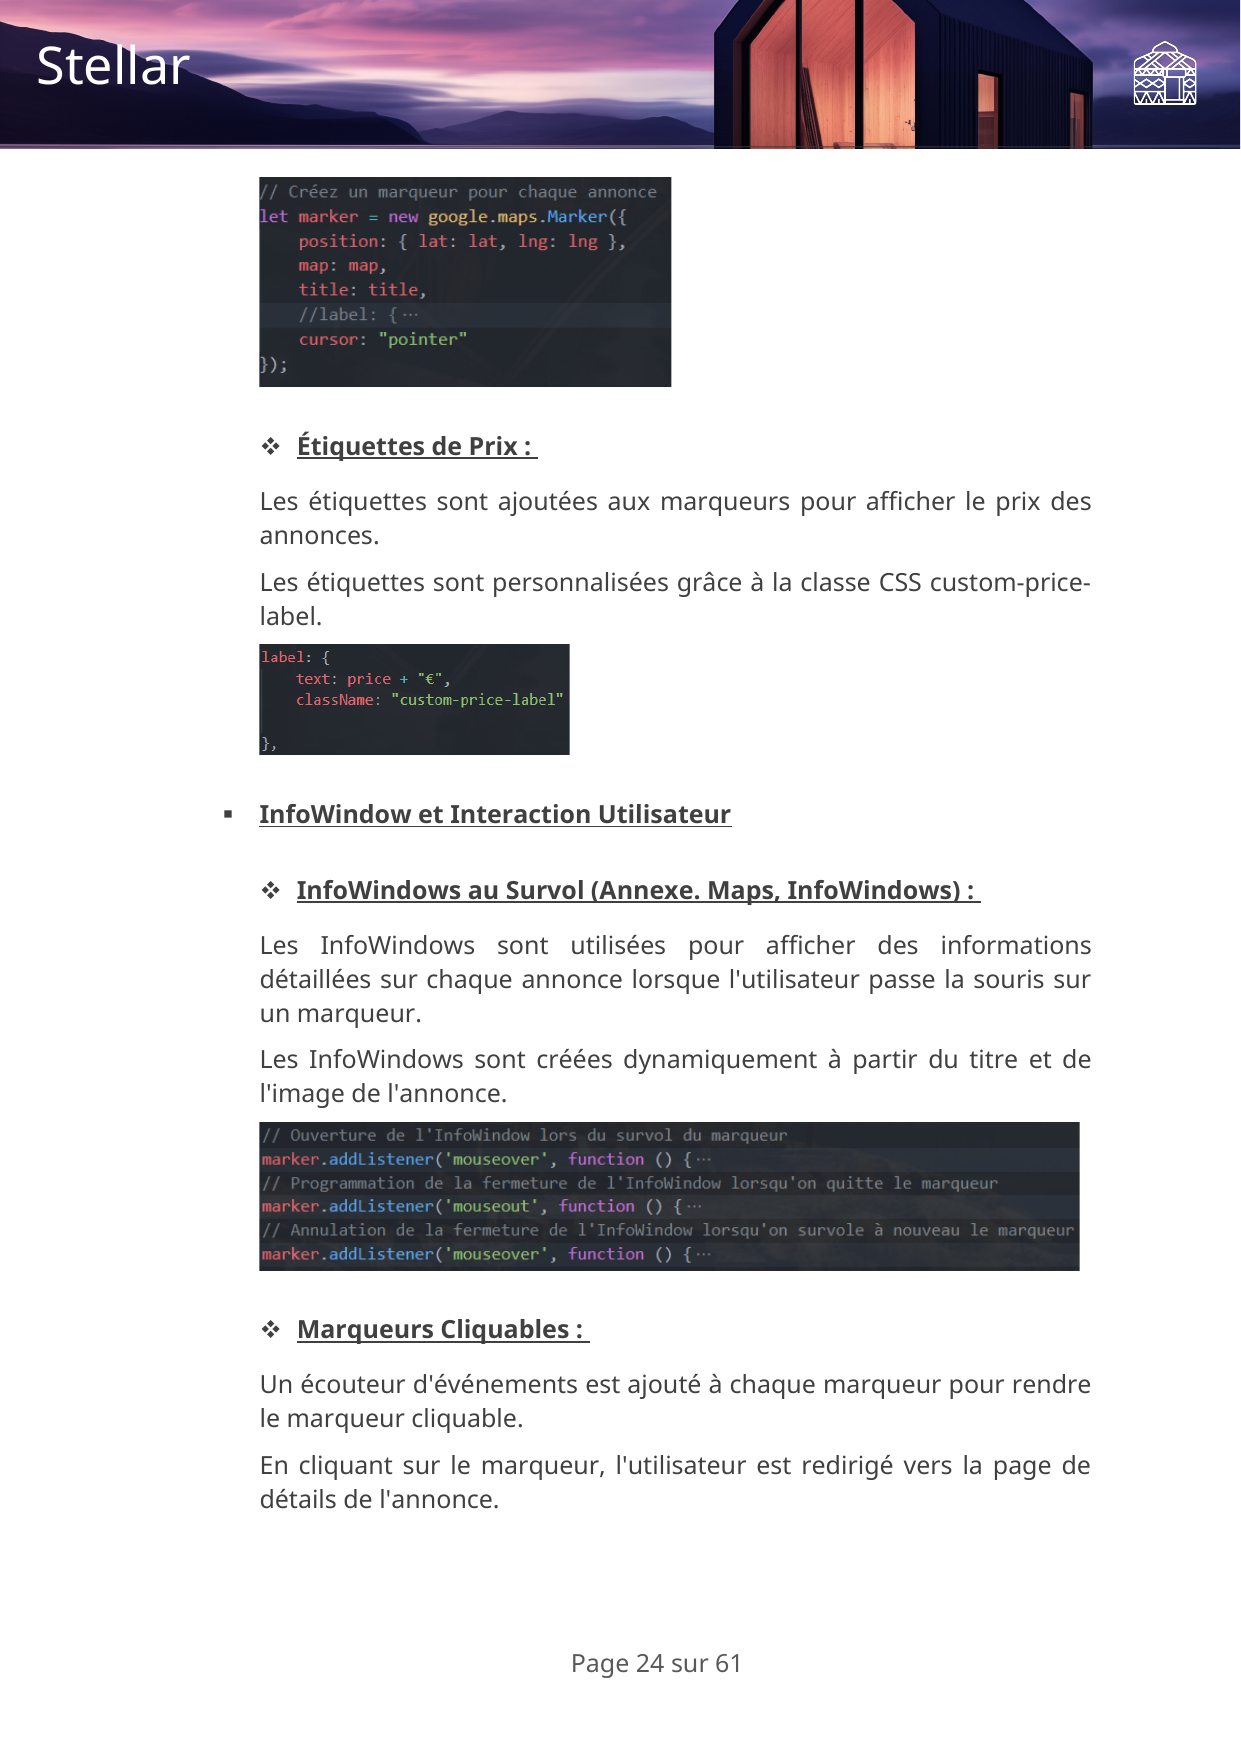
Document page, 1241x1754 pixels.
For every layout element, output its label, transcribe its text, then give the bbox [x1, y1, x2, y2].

subtitle Marqueurs Cliquables : [259, 1312, 1092, 1346]
subtitle InfoWindow et Interaction Utilisateur [222, 797, 1092, 831]
picture [259, 644, 570, 755]
text Les étiquettes sont personnalisées grâce à la classe CSS custom-price-label. [259, 564, 1092, 632]
picture [0, 0, 1241, 146]
text Les étiquettes sont ajoutées aux marqueurs pour afficher le prix des annonces. [259, 483, 1092, 552]
subtitle InfoWindows au Survol (Annexe. Maps, InfoWindows) : [259, 872, 1092, 906]
text Les InfoWindows sont créées dynamiquement à partir du titre et de l'image de l'annonce. [259, 1042, 1092, 1110]
text Les InfoWindows sont utilisées pour afficher des informations détaillées sur chaque annonce lorsque l'utilisateur passe la souris sur un marqueur. [259, 927, 1092, 1029]
picture [259, 177, 672, 387]
subtitle Étiquettes de Prix : [259, 429, 1092, 463]
picture [259, 1122, 1080, 1271]
text Un écouteur d'événements est ajouté à chaque marqueur pour rendre le marqueur cliquable. [259, 1367, 1092, 1435]
text En cliquant sur le marqueur, l'utilisateur est redirigé vers la page de détails de l'annonce. [259, 1448, 1092, 1516]
